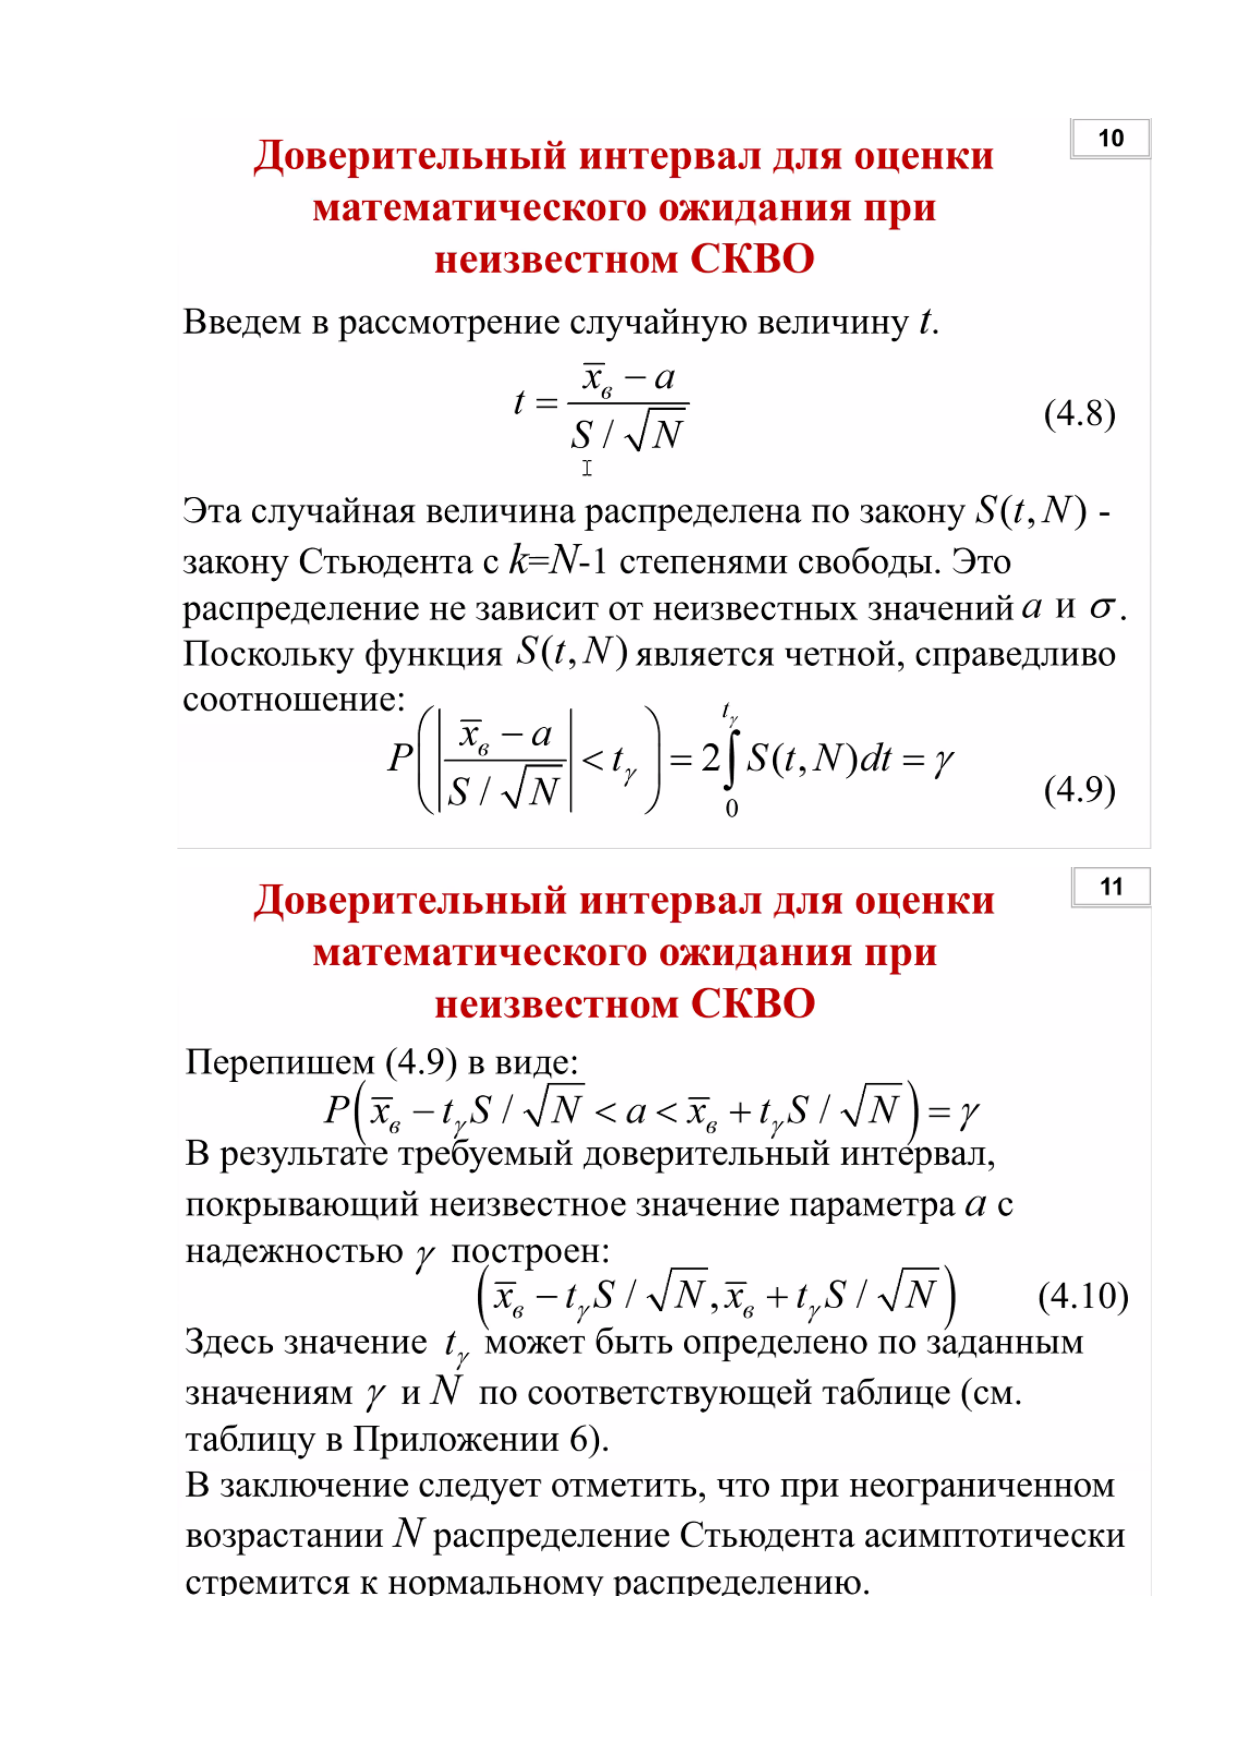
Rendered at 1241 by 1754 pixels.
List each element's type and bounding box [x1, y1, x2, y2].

picture [177, 867, 1152, 1596]
picture [177, 118, 1152, 849]
